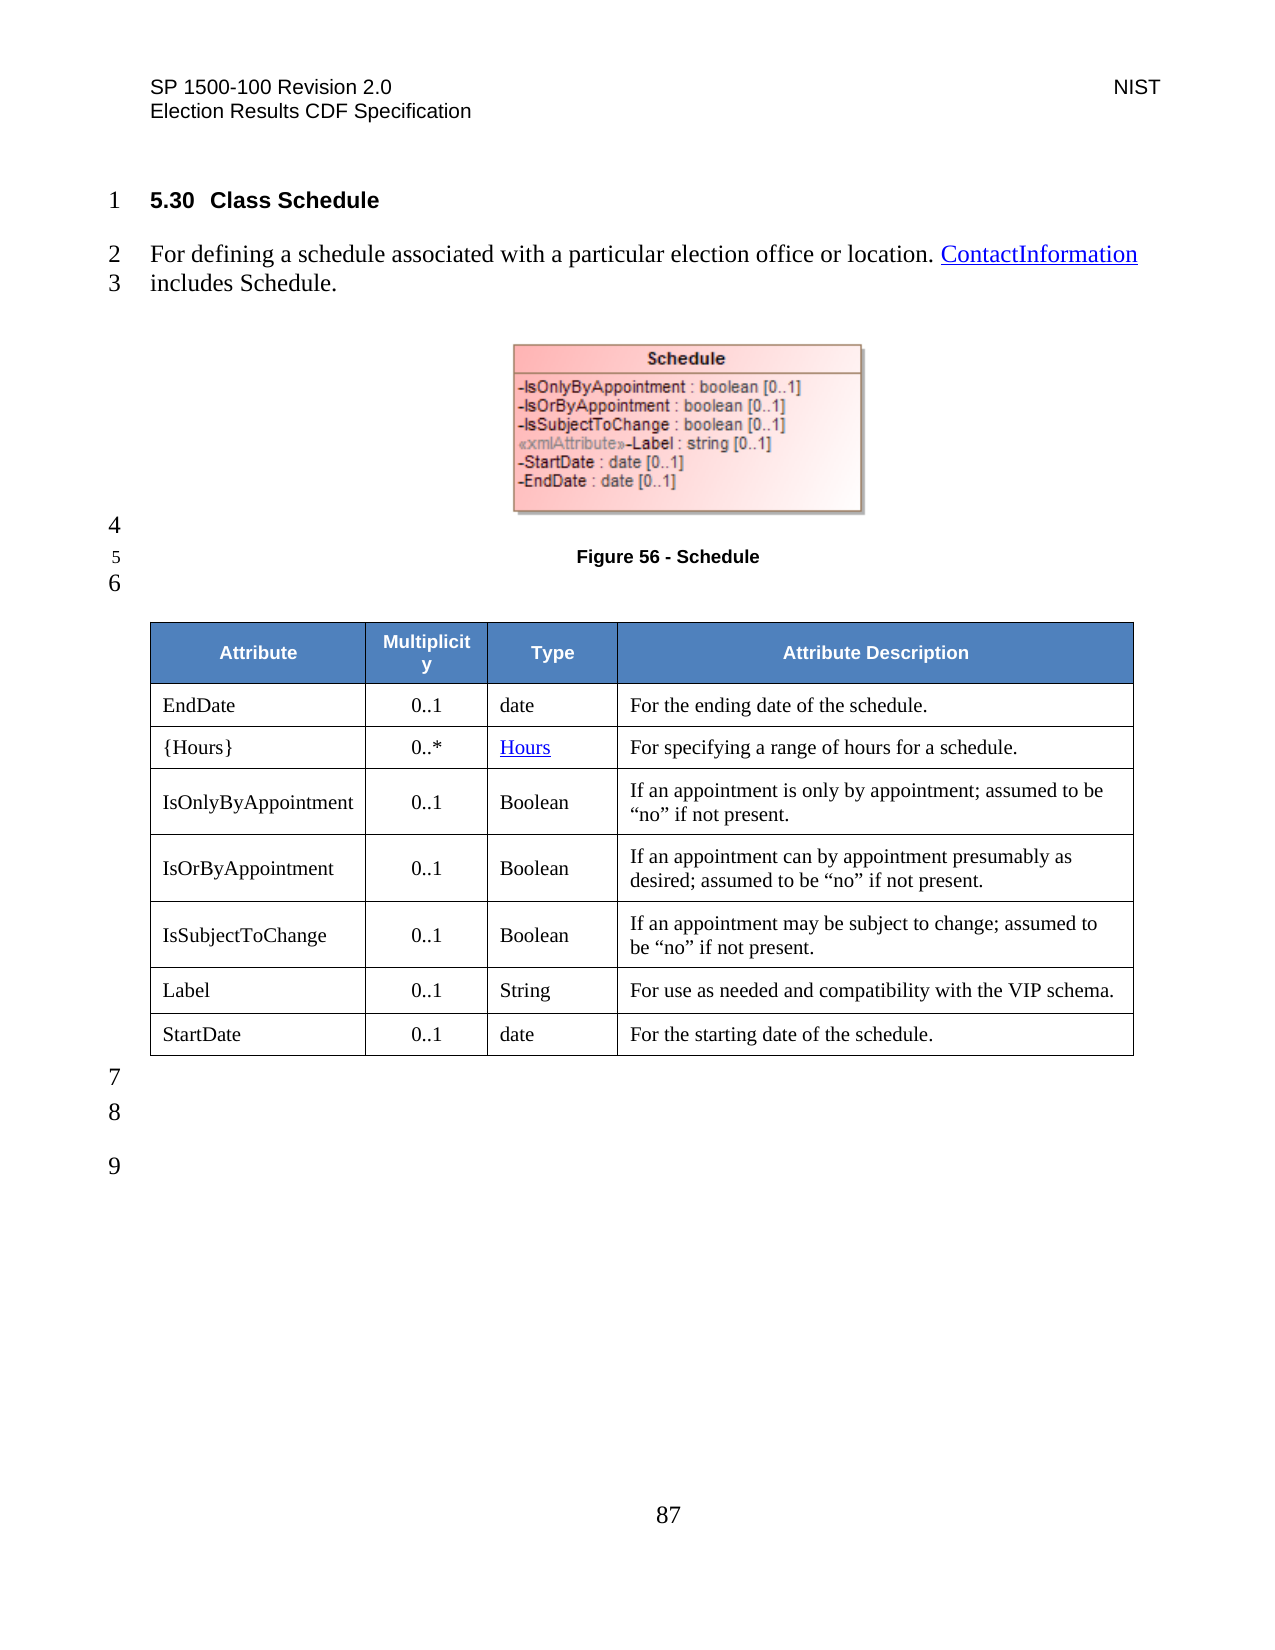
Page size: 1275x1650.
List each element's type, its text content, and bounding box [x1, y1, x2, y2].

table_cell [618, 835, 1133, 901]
picture [490, 321, 884, 534]
text Figure 56 - Schedule [150, 546, 1186, 568]
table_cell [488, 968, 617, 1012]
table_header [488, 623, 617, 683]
text For defining a schedule associated with a particular election office or location. ContactInformation includes Schedule. [150, 239, 1186, 296]
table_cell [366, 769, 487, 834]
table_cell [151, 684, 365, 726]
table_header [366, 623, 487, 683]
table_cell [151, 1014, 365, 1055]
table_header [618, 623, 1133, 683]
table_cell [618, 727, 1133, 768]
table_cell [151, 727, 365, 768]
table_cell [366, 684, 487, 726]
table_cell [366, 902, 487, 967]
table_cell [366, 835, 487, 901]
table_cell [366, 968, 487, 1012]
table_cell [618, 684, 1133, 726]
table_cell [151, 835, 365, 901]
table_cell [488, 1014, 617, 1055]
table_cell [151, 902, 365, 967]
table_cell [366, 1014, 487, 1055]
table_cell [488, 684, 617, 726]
subtitle Class Schedule [150, 187, 1186, 214]
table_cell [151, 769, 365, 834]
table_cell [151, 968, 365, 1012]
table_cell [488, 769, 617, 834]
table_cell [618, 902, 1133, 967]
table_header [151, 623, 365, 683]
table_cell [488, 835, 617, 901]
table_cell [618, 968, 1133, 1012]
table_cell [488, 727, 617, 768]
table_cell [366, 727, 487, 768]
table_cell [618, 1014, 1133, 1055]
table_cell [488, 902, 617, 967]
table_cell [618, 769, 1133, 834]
